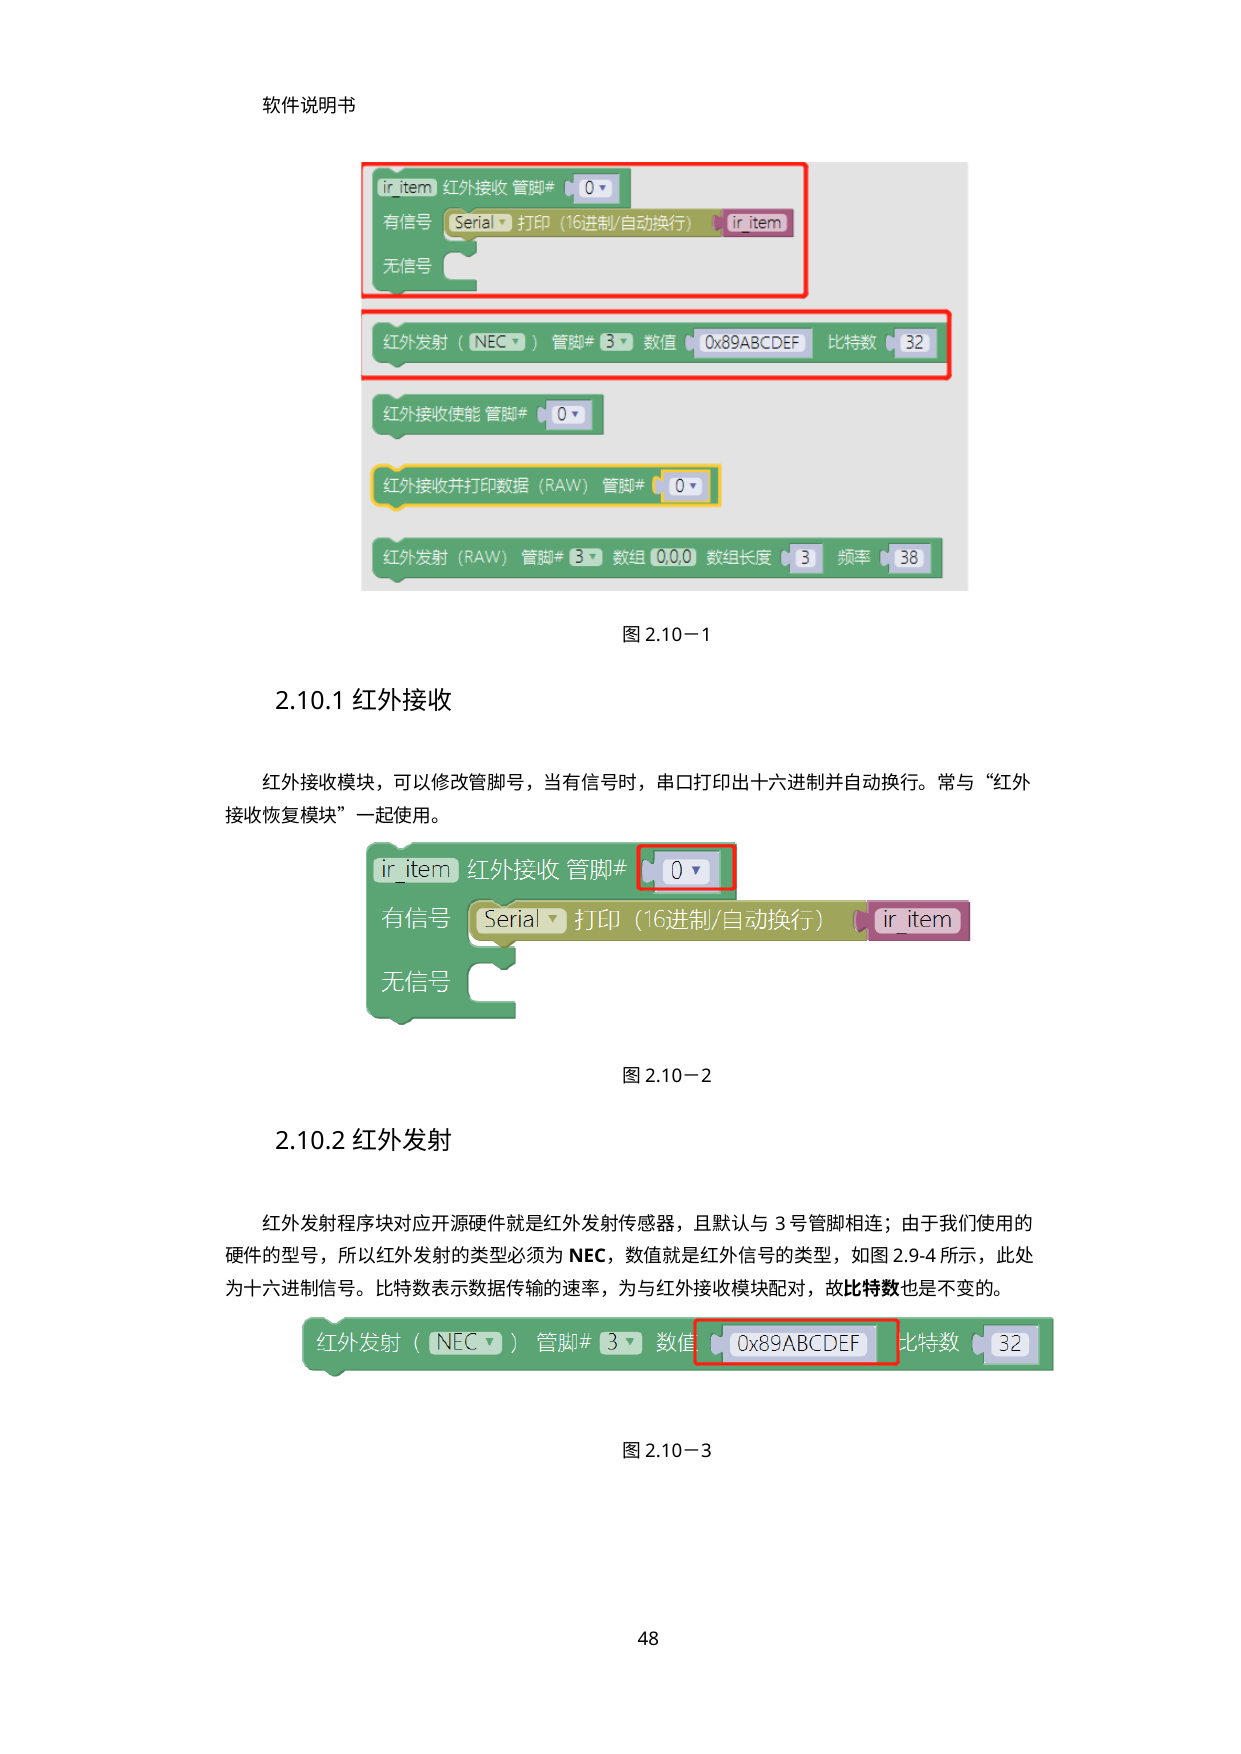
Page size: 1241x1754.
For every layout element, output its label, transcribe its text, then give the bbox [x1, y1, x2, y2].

picture [361, 162, 973, 591]
text 红外发射程序块对应开源硬件就是红外发射传感器，且默认与3号管脚相连；由于我们使用的硬件的型号，所以红外发射的类型必须为NEC，数值就是红外信号的类型，如图2.9-4所示，此处为十六进制信号。比特数表示数据传输的速率，为与红外接收模块配对，故比特数也是不变的。 [225, 1206, 1034, 1303]
text 图2.10－2 [262, 1058, 1034, 1090]
text 红外接收模块，可以修改管脚号，当有信号时，串口打印出十六进制并自动换行。常与“红外接收恢复模块”一起使用。 [225, 765, 1034, 830]
subtitle 2.10.1 红外接收 [225, 666, 1034, 731]
text 图2.10－3 [262, 1433, 1034, 1466]
subtitle 2.10.2 红外发射 [225, 1106, 1034, 1171]
picture [355, 830, 979, 1035]
text 图2.10－1 [262, 617, 1034, 649]
picture [300, 1303, 1085, 1405]
